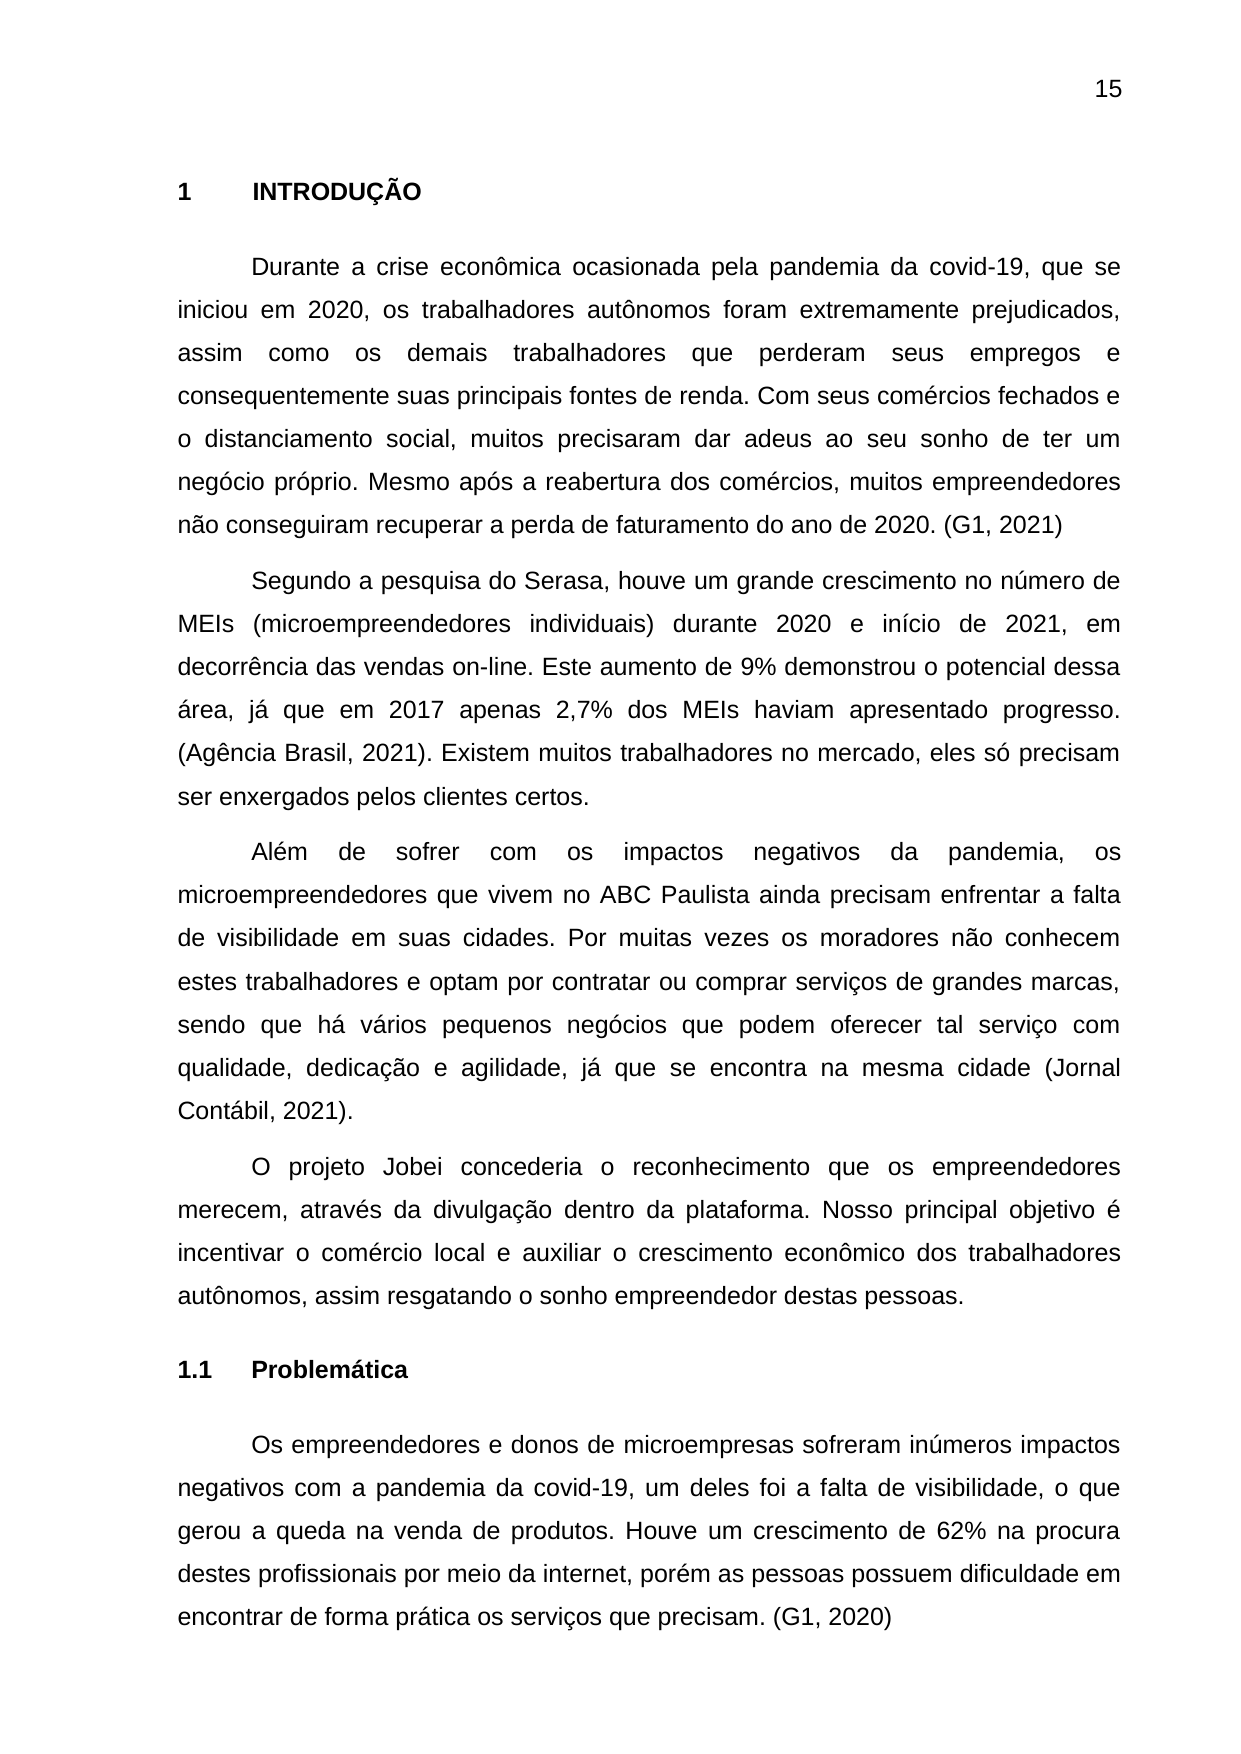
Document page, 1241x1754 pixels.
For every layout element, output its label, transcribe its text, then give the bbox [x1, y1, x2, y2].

text O projeto Jobei concederia o reconhecimento que os empreendedores merecem, através da divulgação dentro da plataforma. Nosso principal objetivo é incentivar o comércio local e auxiliar o crescimento econômico dos trabalhadores autônomos, assim resgatando o sonho empreendedor destas pessoas. [177, 1152, 1122, 1310]
subtitle Problemática [177, 1355, 1122, 1384]
text Além de sofrer com os impactos negativos da pandemia, os microempreendedores que vivem no ABC Paulista ainda precisam enfrentar a falta de visibilidade em suas cidades. Por muitas vezes os moradores não conhecem estes trabalhadores e optam por contratar ou comprar serviços de grandes marcas, sendo que há vários pequenos negócios que podem oferecer tal serviço com qualidade, dedicação e agilidade, já que se encontra na mesma cidade (Jornal Contábil, 2021). [177, 837, 1122, 1125]
text Durante a crise econômica ocasionada pela pandemia da covid-19, que se iniciou em 2020, os trabalhadores autônomos foram extremamente prejudicados, assim como os demais trabalhadores que perderam seus empregos e consequentemente suas principais fontes de renda. Com seus comércios fechados e o distanciamento social, muitos precisaram dar adeus ao seu sonho de ter um negócio próprio. Mesmo após a reabertura dos comércios, muitos empreendedores não conseguiram recuperar a perda de faturamento do ano de 2020. (G1, 2021) [177, 252, 1122, 539]
text Os empreendedores e donos de microempresas sofreram inúmeros impactos negativos com a pandemia da covid-19, um deles foi a falta de visibilidade, o que gerou a queda na venda de produtos. Houve um crescimento de 62% na procura destes profissionais por meio da internet, porém as pessoas possuem dificuldade em encontrar de forma prática os serviços que precisam. (G1, 2020) [177, 1430, 1122, 1631]
text Segundo a pesquisa do Serasa, houve um grande crescimento no número de MEIs (microempreendedores individuais) durante 2020 e início de 2021, em decorrência das vendas on-line. Este aumento de 9% demonstrou o potencial dessa área, já que em 2017 apenas 2,7% dos MEIs haviam apresentado progresso. (Agência Brasil, 2021). Existem muitos trabalhadores no mercado, eles só precisam ser enxergados pelos clientes certos. [177, 566, 1122, 810]
subtitle INTRODUÇÃO [177, 177, 1122, 206]
